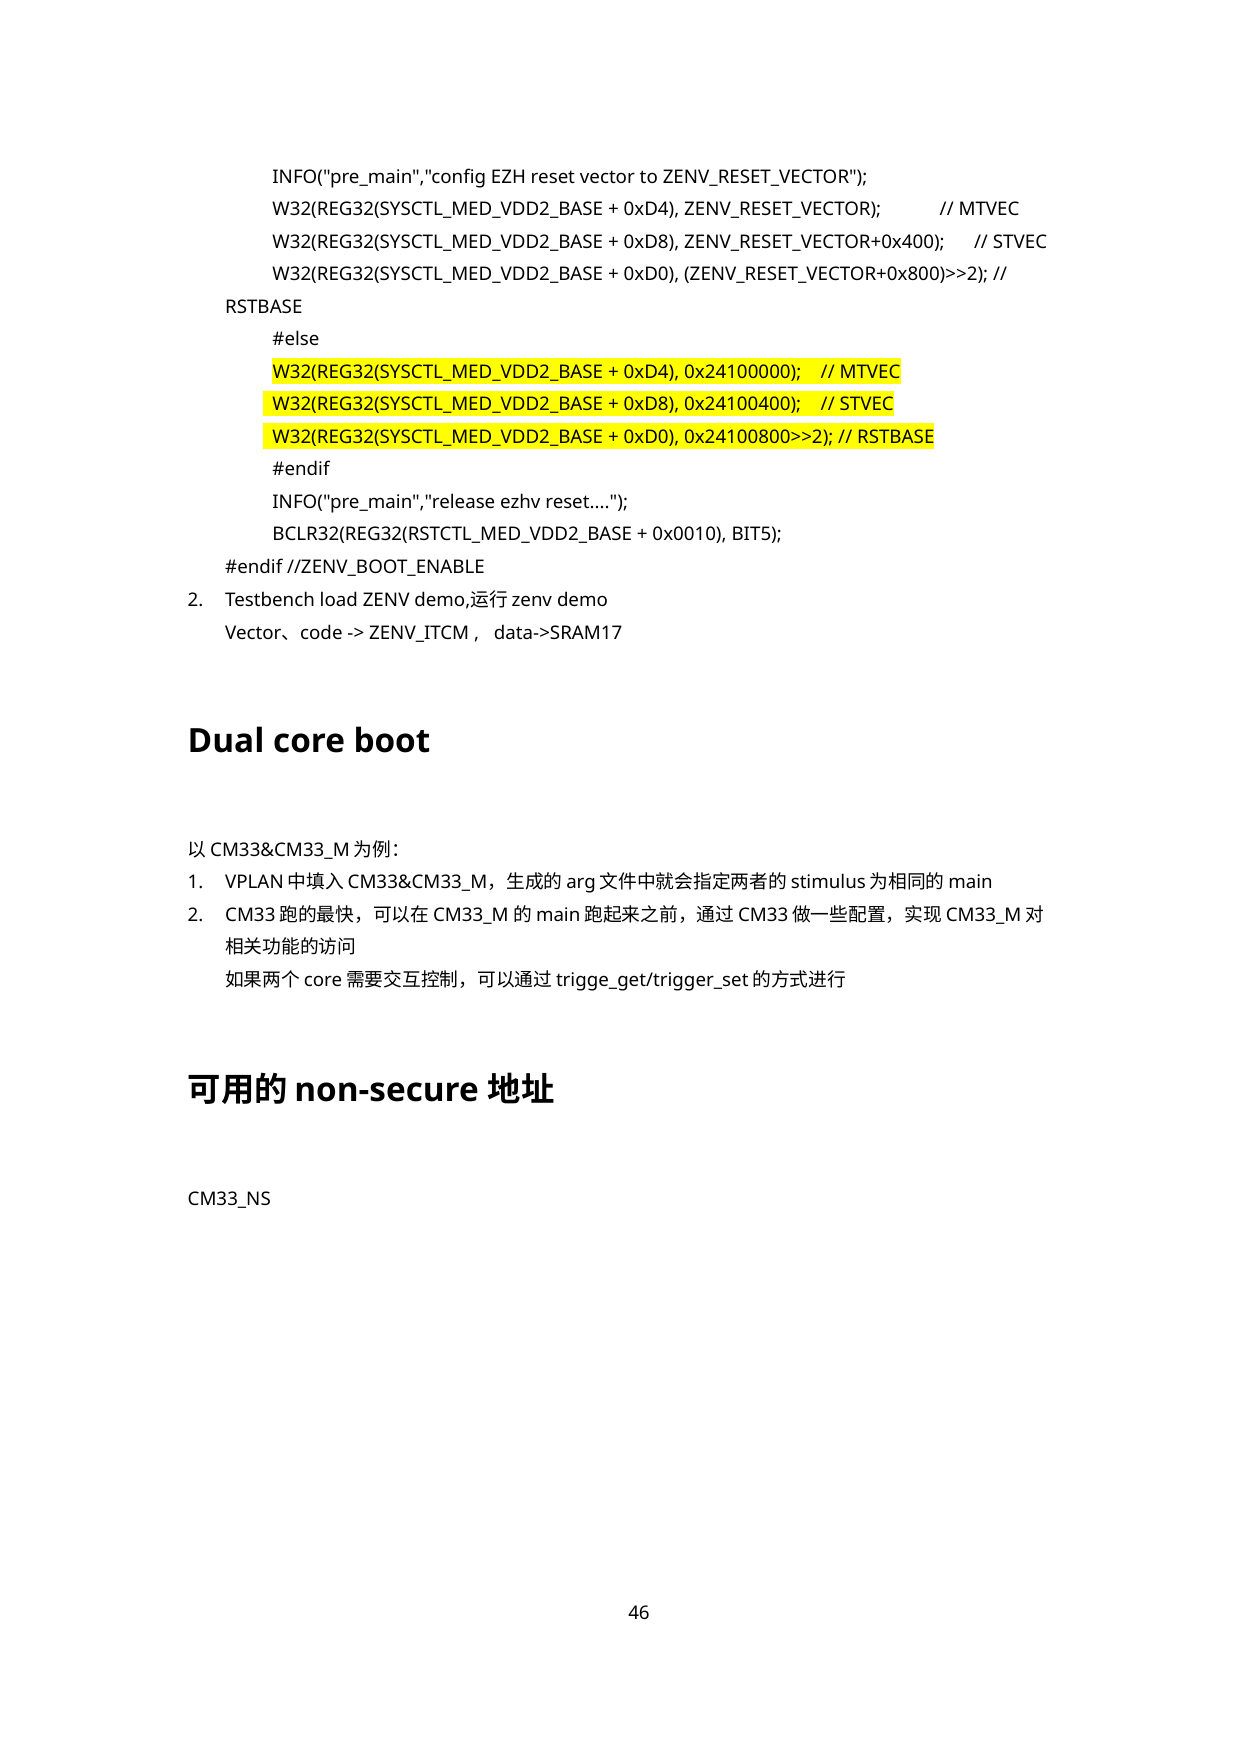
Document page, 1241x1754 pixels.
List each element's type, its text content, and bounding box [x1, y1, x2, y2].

text 以CM33&CM33_M为例： [187, 832, 1053, 864]
subtitle Dual core boot [187, 707, 1053, 772]
list CM33跑的最快，可以在CM33_M 的main跑起来之前，通过CM33做一些配置，实现CM33_M对相关功能的访问 [187, 897, 1053, 962]
list BCLR32(REG32(RSTCTL_MED_VDD2_BASE + 0x0010), BIT5); [225, 517, 1053, 550]
list W32(REG32(SYSCTL_MED_VDD2_BASE + 0xD4), ZENV_RESET_VECTOR); // MTVEC [225, 192, 1053, 225]
list #endif [225, 452, 1053, 485]
list W32(REG32(SYSCTL_MED_VDD2_BASE + 0xD4), 0x24100000); // MTVEC [225, 355, 1053, 387]
list Testbench load ZENV demo,运行zenv demo [187, 582, 1053, 615]
list INFO("pre_main","release ezhv reset...."); [225, 485, 1053, 517]
list #endif //ZENV_BOOT_ENABLE [225, 550, 1053, 582]
list W32(REG32(SYSCTL_MED_VDD2_BASE + 0xD0), (ZENV_RESET_VECTOR+0x800)>>2); // RSTBASE [225, 257, 1053, 322]
list W32(REG32(SYSCTL_MED_VDD2_BASE + 0xD0), 0x24100800>>2); // RSTBASE [225, 420, 1053, 452]
list Vector、code -> ZENV_ITCM , data->SRAM17 [225, 615, 1053, 647]
list INFO("pre_main","config EZH reset vector to ZENV_RESET_VECTOR"); [225, 160, 1053, 192]
list VPLAN中填入CM33&CM33_M，生成的arg文件中就会指定两者的stimulus为相同的main [187, 864, 1053, 897]
list W32(REG32(SYSCTL_MED_VDD2_BASE + 0xD8), ZENV_RESET_VECTOR+0x400); // STVEC [225, 225, 1053, 257]
subtitle 可用的non-secure 地址 [187, 1054, 1053, 1119]
list #else [225, 322, 1053, 355]
list W32(REG32(SYSCTL_MED_VDD2_BASE + 0xD8), 0x24100400); // STVEC [225, 387, 1053, 420]
list 如果两个core需要交互控制，可以通过trigge_get/trigger_set的方式进行 [225, 962, 1053, 994]
text CM33_NS [187, 1182, 1053, 1214]
